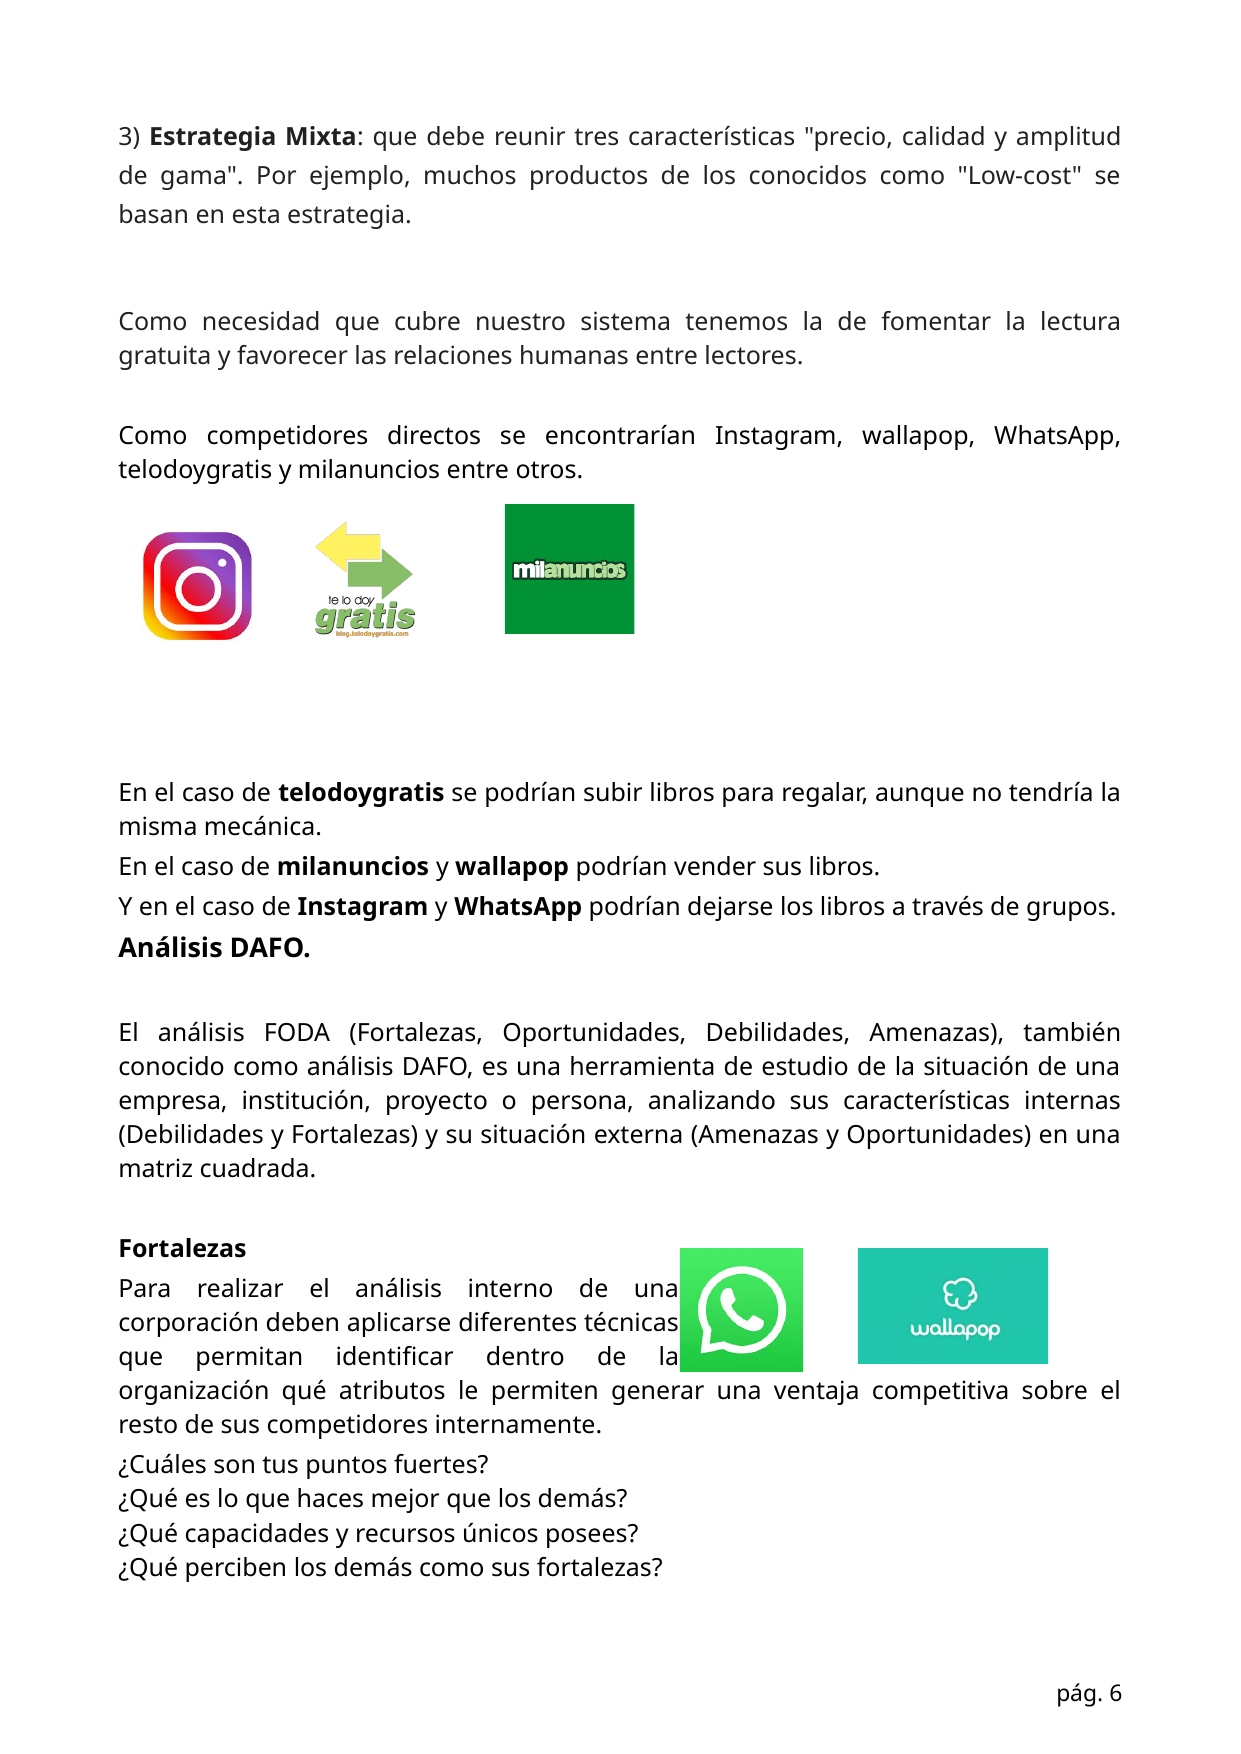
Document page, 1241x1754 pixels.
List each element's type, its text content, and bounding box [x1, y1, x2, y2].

text Para realizar el análisis interno de una corporación deben aplicarse diferentes técnicas que permitan identificar dentro de la organización qué atributos le permiten generar una ventaja competitiva sobre el resto de sus competidores internamente. [118, 1271, 1122, 1441]
picture [504, 504, 635, 634]
text El análisis FODA (Fortalezas, Oportunidades, Debilidades, Amenazas), también conocido como análisis DAFO, es una herramienta de estudio de la situación de una empresa, institución, proyecto o persona, analizando sus características internas (Debilidades y Fortalezas) y su situación externa (Amenazas y Oportunidades) en una matriz cuadrada. [118, 1014, 1122, 1185]
text Y en el caso de Instagram y WhatsApp podrían dejarse los libros a través de grupos. [118, 889, 1122, 923]
text Como competidores directos se encontrarían Instagram, wallapop, WhatsApp, telodoygratis y milanuncios entre otros. [118, 418, 1122, 486]
text En el caso de milanuncios y wallapop podrían vender sus libros. [118, 849, 1122, 883]
text En el caso de telodoygratis se podrían subir libros para regalar, aunque no tendría la misma mecánica. [118, 775, 1122, 843]
picture [126, 515, 264, 652]
text Como necesidad que cubre nuestro sistema tenemos la de fomentar la lectura gratuita y favorecer las relaciones humanas entre lectores. [118, 304, 1122, 372]
text Fortalezas [118, 1231, 1122, 1265]
picture [857, 1248, 1049, 1364]
text ¿Cuáles son tus puntos fuertes? ¿Qué es lo que haces mejor que los demás? ¿Qué capacidades y recursos únicos posees? ¿Qué perciben los demás como sus fortalezas? [118, 1447, 1122, 1583]
picture [679, 1248, 804, 1372]
picture [303, 520, 430, 647]
text 3) Estrategia Mixta: que debe reunir tres características "precio, calidad y amplitud de gama". Por ejemplo, muchos productos de los conocidos como "Low-cost" se basan en esta estrategia. [118, 118, 1122, 231]
text Análisis DAFO. [118, 929, 1122, 966]
